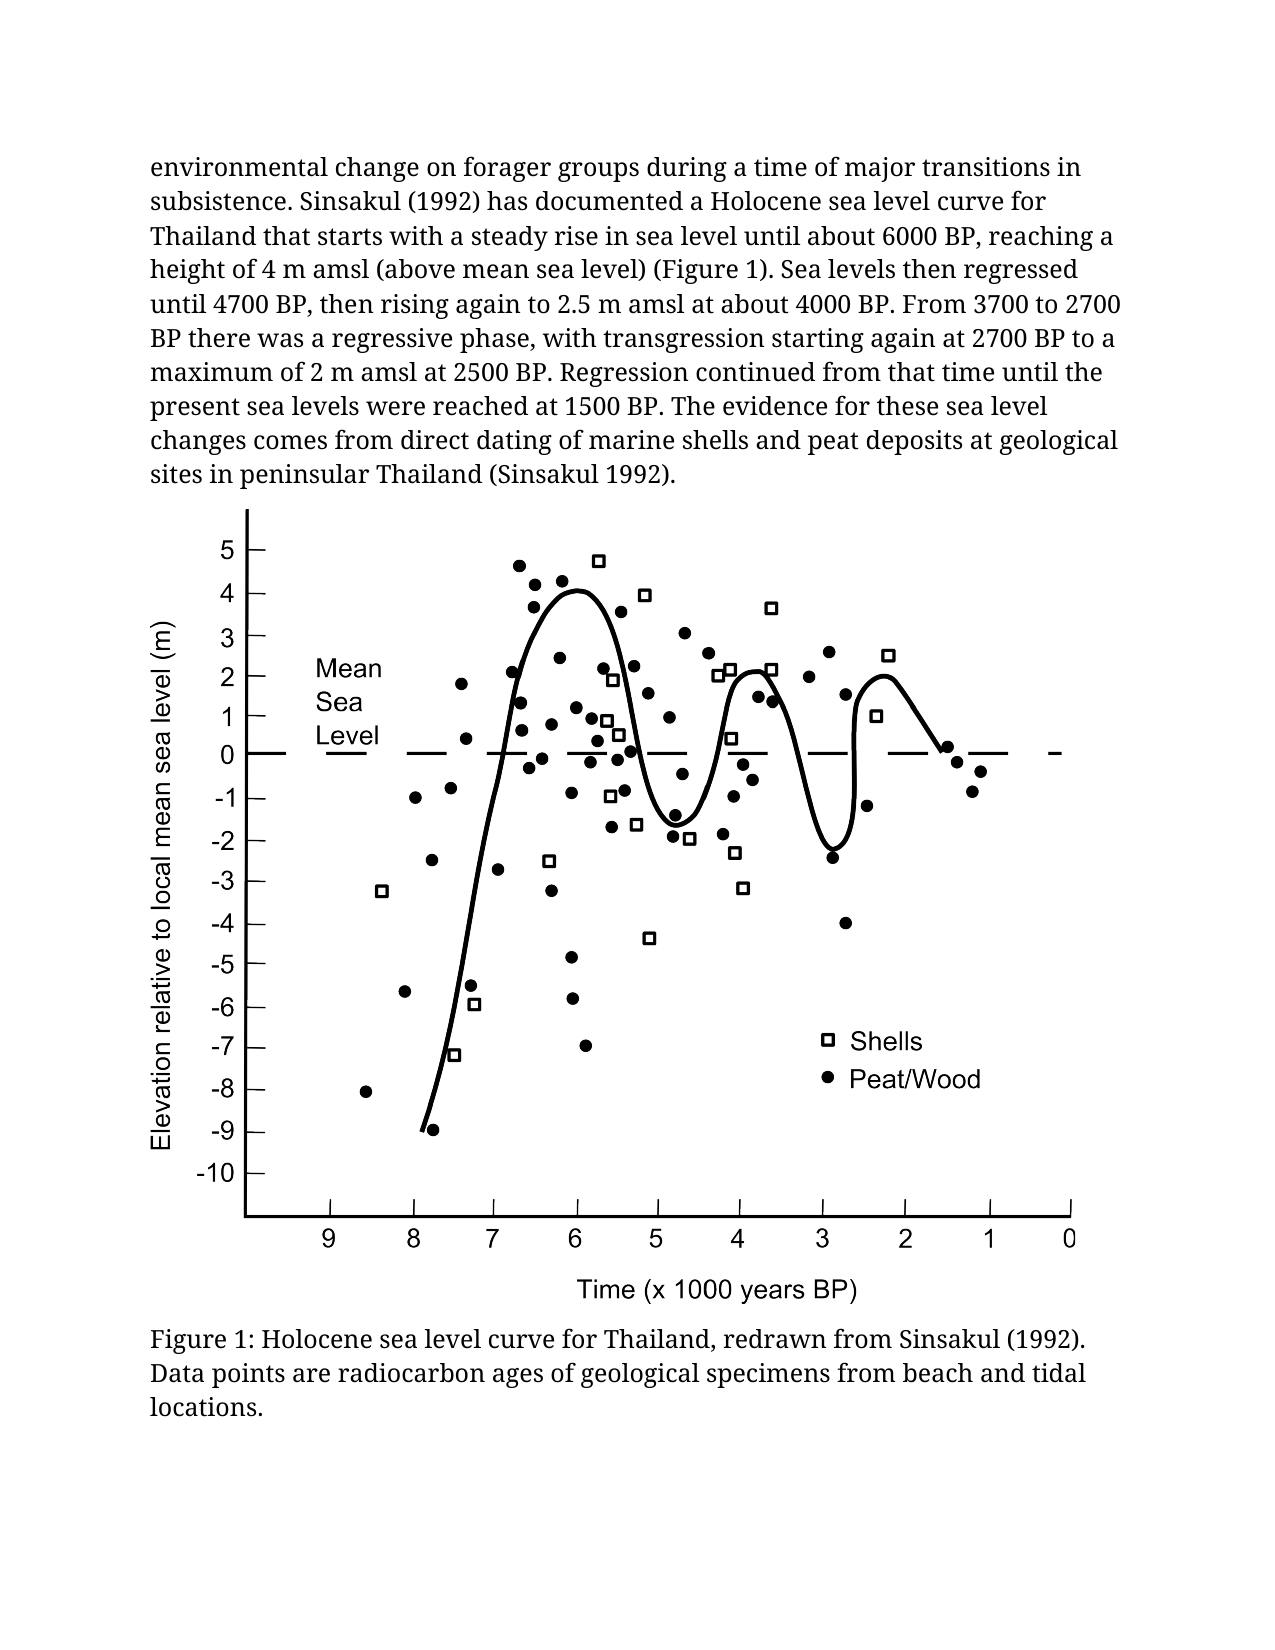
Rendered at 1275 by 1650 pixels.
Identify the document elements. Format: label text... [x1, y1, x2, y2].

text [150, 150, 1125, 491]
text Figure 1: Holocene sea level curve for Thailand, redrawn from Sinsakul (1992). Data points are radiocarbon ages of geological specimens from beach and tidal locations. [150, 1322, 1125, 1424]
picture [150, 509, 1075, 1304]
